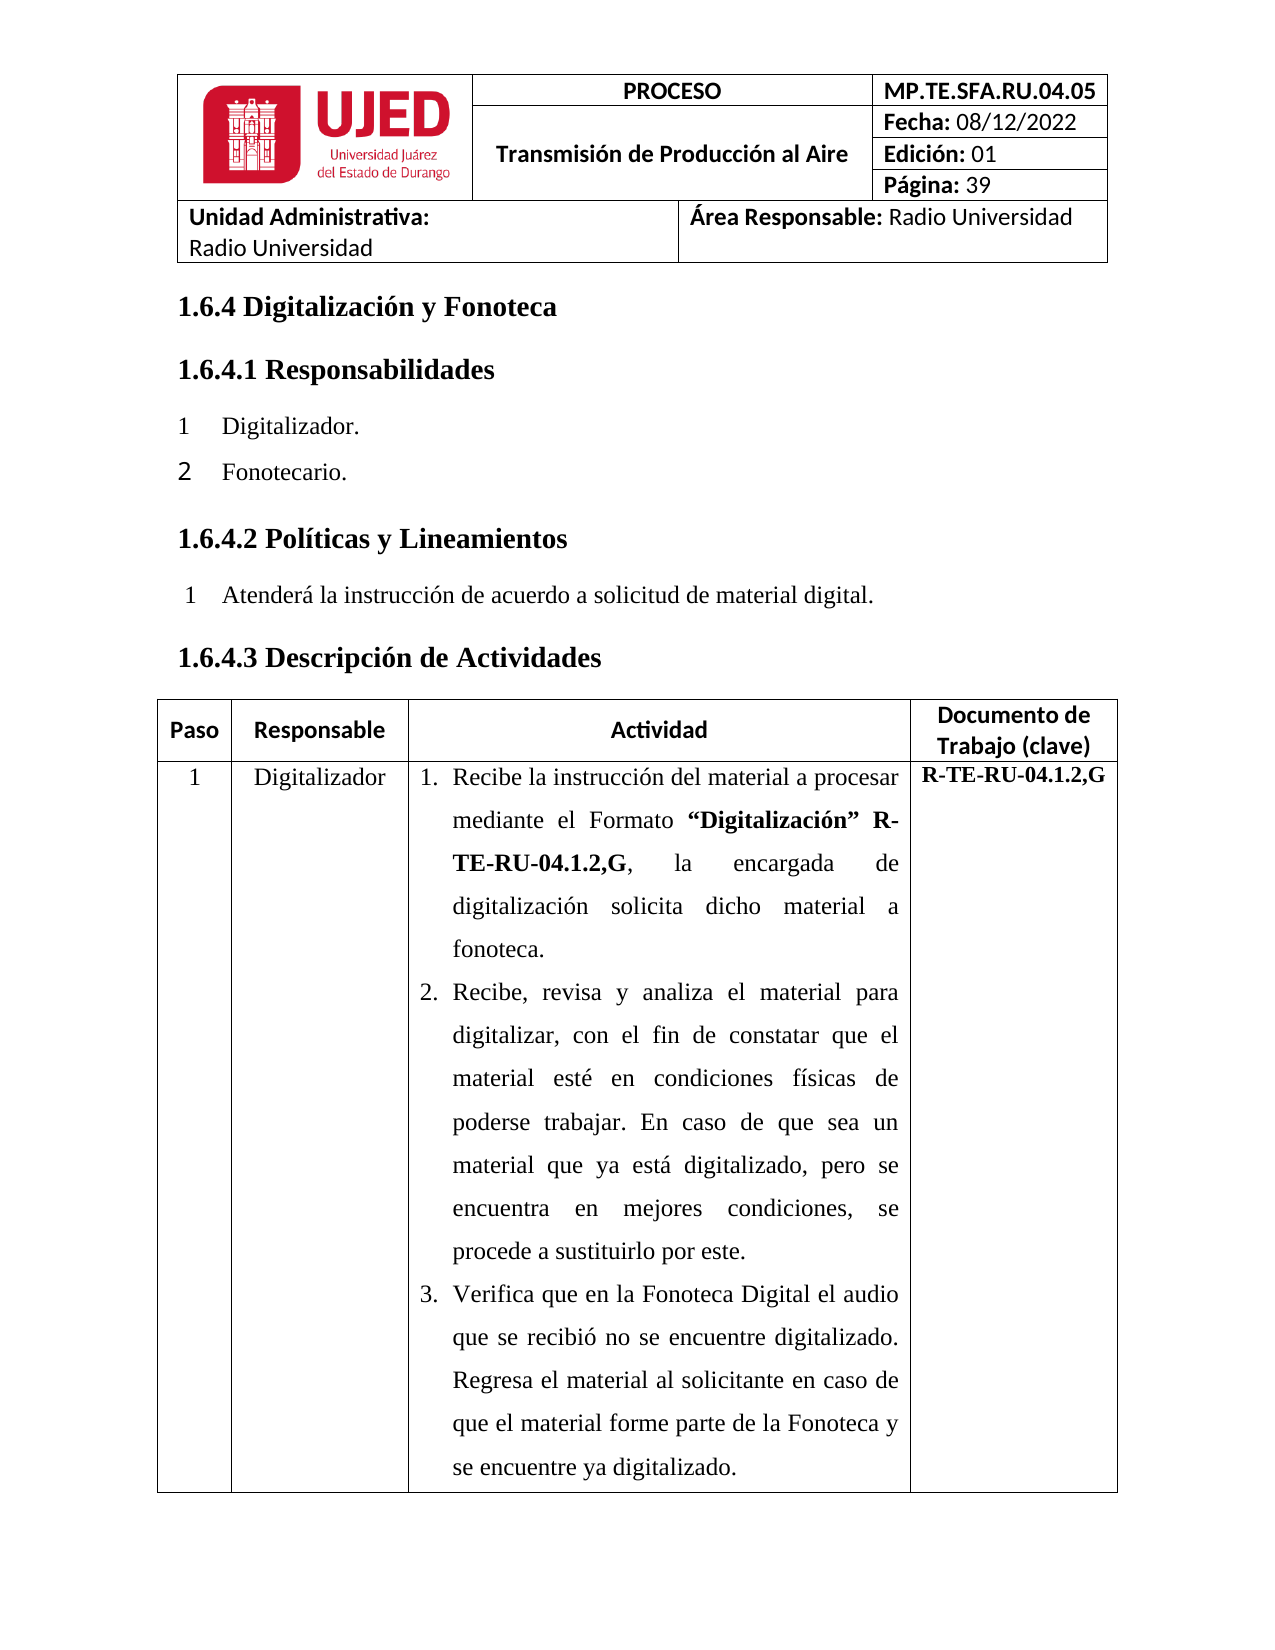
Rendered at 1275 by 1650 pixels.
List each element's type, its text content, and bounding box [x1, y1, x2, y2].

table_header Responsable [232, 700, 408, 761]
list Digitalizador. [177, 411, 1098, 439]
table_header Actividad [409, 700, 910, 761]
table_header Documento de Trabajo (clave) [911, 700, 1117, 761]
subtitle 1.6.4.3 Descripción de Actividades [177, 640, 1098, 673]
table_cell Digitalizador [232, 762, 408, 1492]
table_cell 1 [158, 762, 231, 1492]
list Fonotecario. [177, 454, 1098, 488]
table_cell R-TE-RU-04.1.2,G [911, 762, 1117, 1492]
list Atenderá la instrucción de acuerdo a solicitud de material digital. [184, 580, 1098, 609]
subtitle 1.6.4 Digitalización y Fonoteca [177, 289, 1098, 322]
table_header Paso [158, 700, 231, 761]
subtitle 1.6.4.2 Políticas y Lineamientos [177, 522, 1098, 555]
picture [188, 75, 457, 193]
subtitle 1.6.4.1 Responsabilidades [177, 352, 1098, 386]
